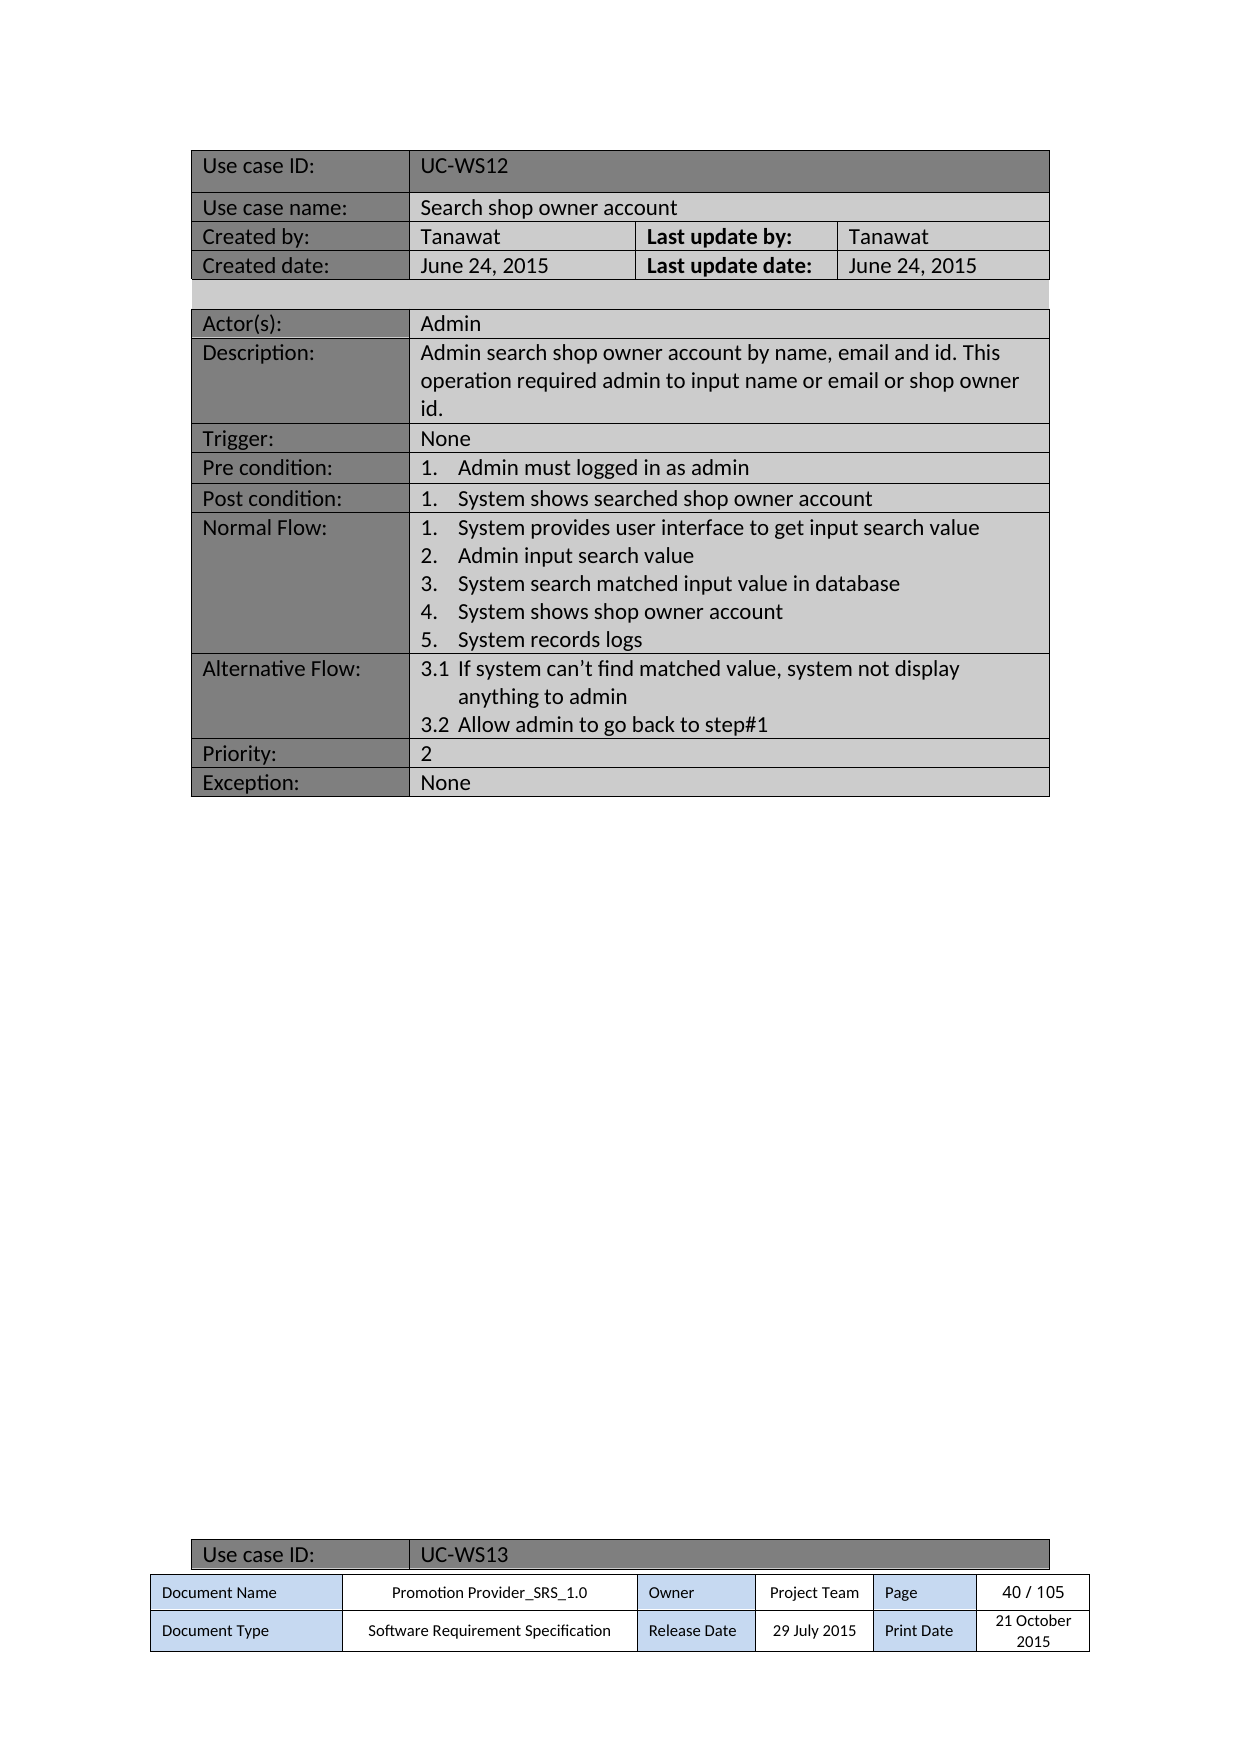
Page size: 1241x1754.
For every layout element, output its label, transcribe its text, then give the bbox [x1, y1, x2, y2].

table_cell [409, 280, 1049, 308]
table_cell Tanawat [410, 222, 635, 250]
table_cell Use case name: [192, 193, 409, 221]
table_cell None [410, 424, 1049, 452]
table_header UC-WS12 [410, 151, 1049, 192]
table_cell If system can’t find matched value, system not display anything to admin Allow admin to go back to step#1 [410, 654, 1049, 738]
table_cell June 24, 2015 [838, 251, 1049, 279]
table_cell None [410, 768, 1049, 796]
table_header UC-WS13 [410, 1540, 1049, 1568]
table_cell Post condition: [192, 484, 409, 512]
table_cell Tanawat [838, 222, 1049, 250]
table_cell Trigger: [192, 424, 409, 452]
table_header Use case ID: [192, 151, 409, 192]
table_cell Last update date: [636, 251, 837, 279]
table_cell Exception: [192, 768, 409, 796]
table_cell Created date: [192, 251, 409, 279]
table_cell Admin search shop owner account by name, email and id. This operation required admin to input name or email or shop owner id. [410, 339, 1049, 423]
table_cell [192, 280, 409, 308]
table_cell System shows searched shop owner account [410, 484, 1049, 512]
table_cell Pre condition: [192, 453, 409, 483]
table_cell Admin must logged in as admin [410, 453, 1049, 483]
table_cell Admin [410, 310, 1049, 337]
table_cell System provides user interface to get input search value Admin input search value System search matched input value in database System shows shop owner account System records logs [410, 513, 1049, 653]
table_cell Search shop owner account [410, 193, 1049, 221]
table_cell Priority: [192, 739, 409, 767]
table_cell Last update by: [636, 222, 837, 250]
table_cell Actor(s): [192, 310, 409, 337]
table_cell 2 [410, 739, 1049, 767]
table_cell June 24, 2015 [410, 251, 635, 279]
table_header Use case ID: [192, 1540, 409, 1568]
table_cell Normal Flow: [192, 513, 409, 653]
table_cell Description: [192, 339, 409, 423]
table_cell Alternative Flow: [192, 654, 409, 738]
table_cell Created by: [192, 222, 409, 250]
